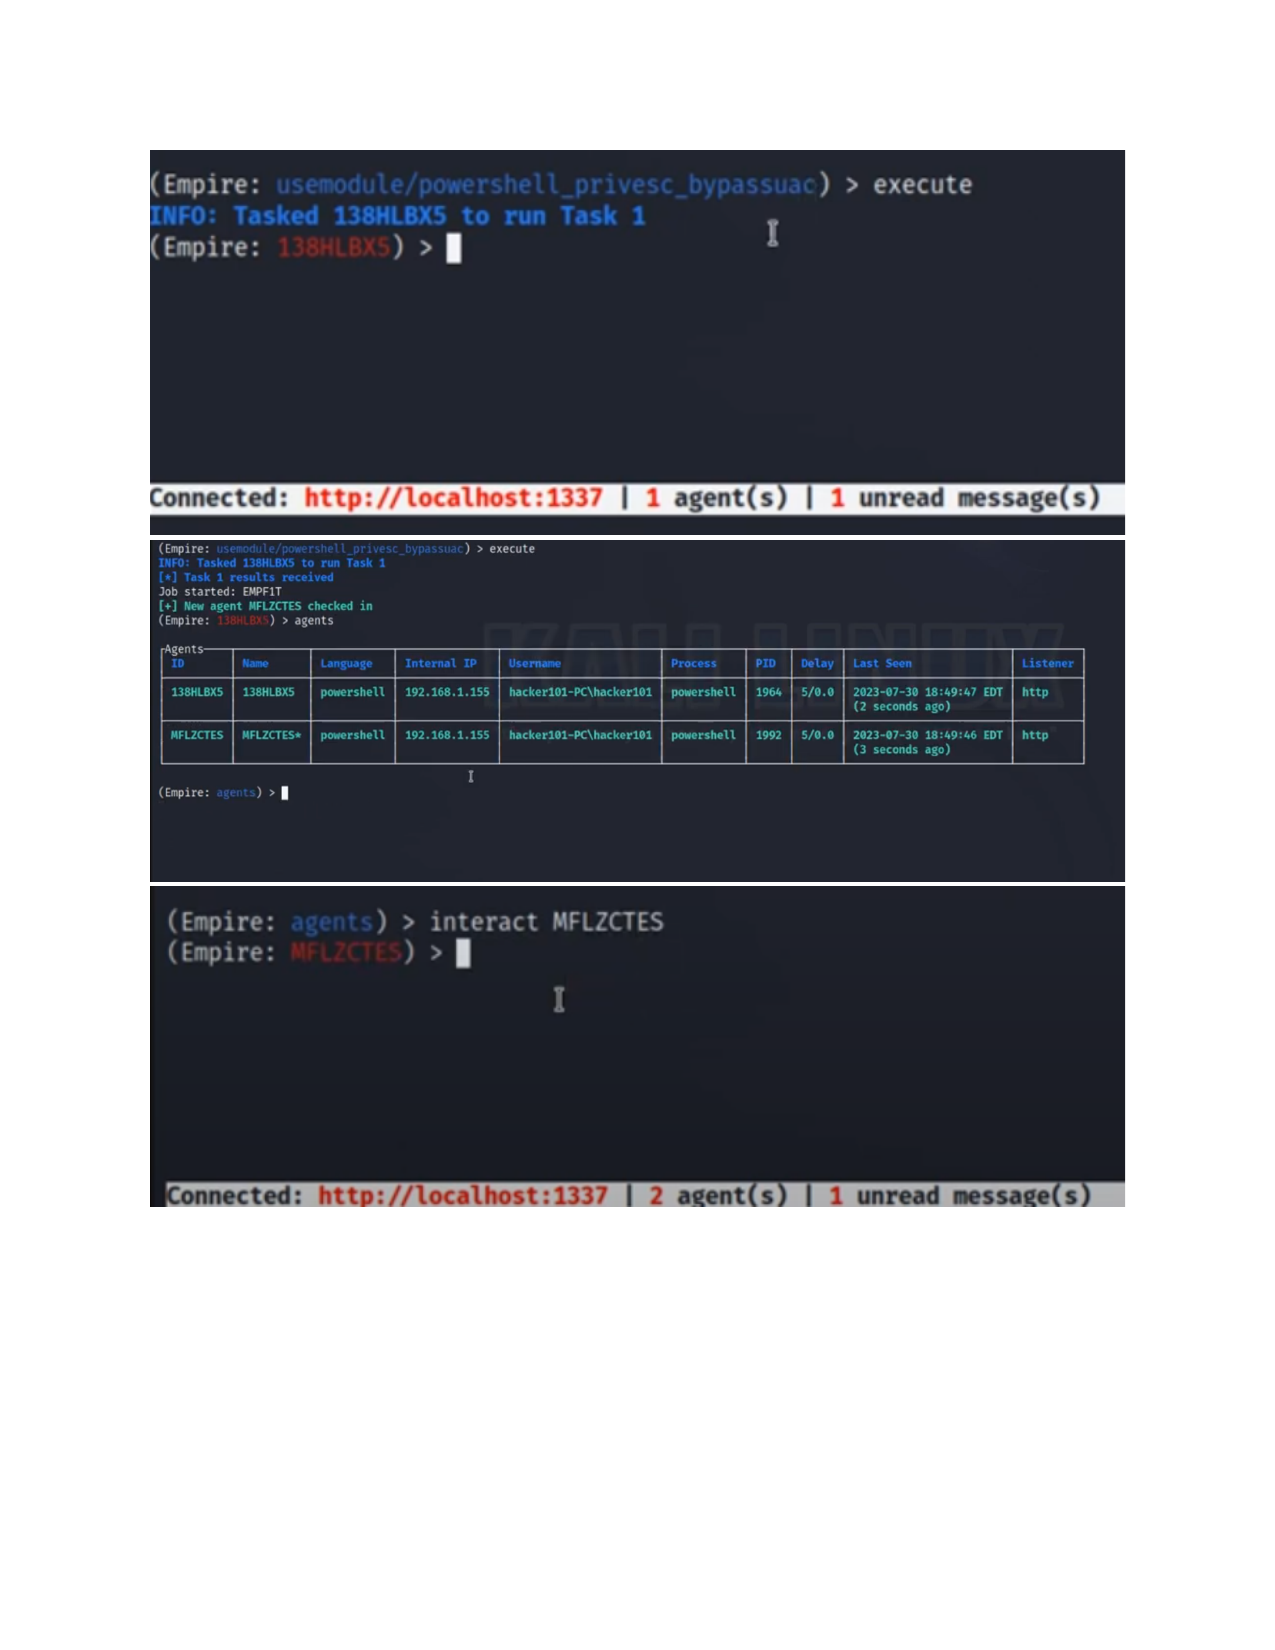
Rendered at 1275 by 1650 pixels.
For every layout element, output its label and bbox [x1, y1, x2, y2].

picture [150, 150, 1125, 535]
picture [150, 886, 1125, 1207]
picture [150, 540, 1125, 882]
